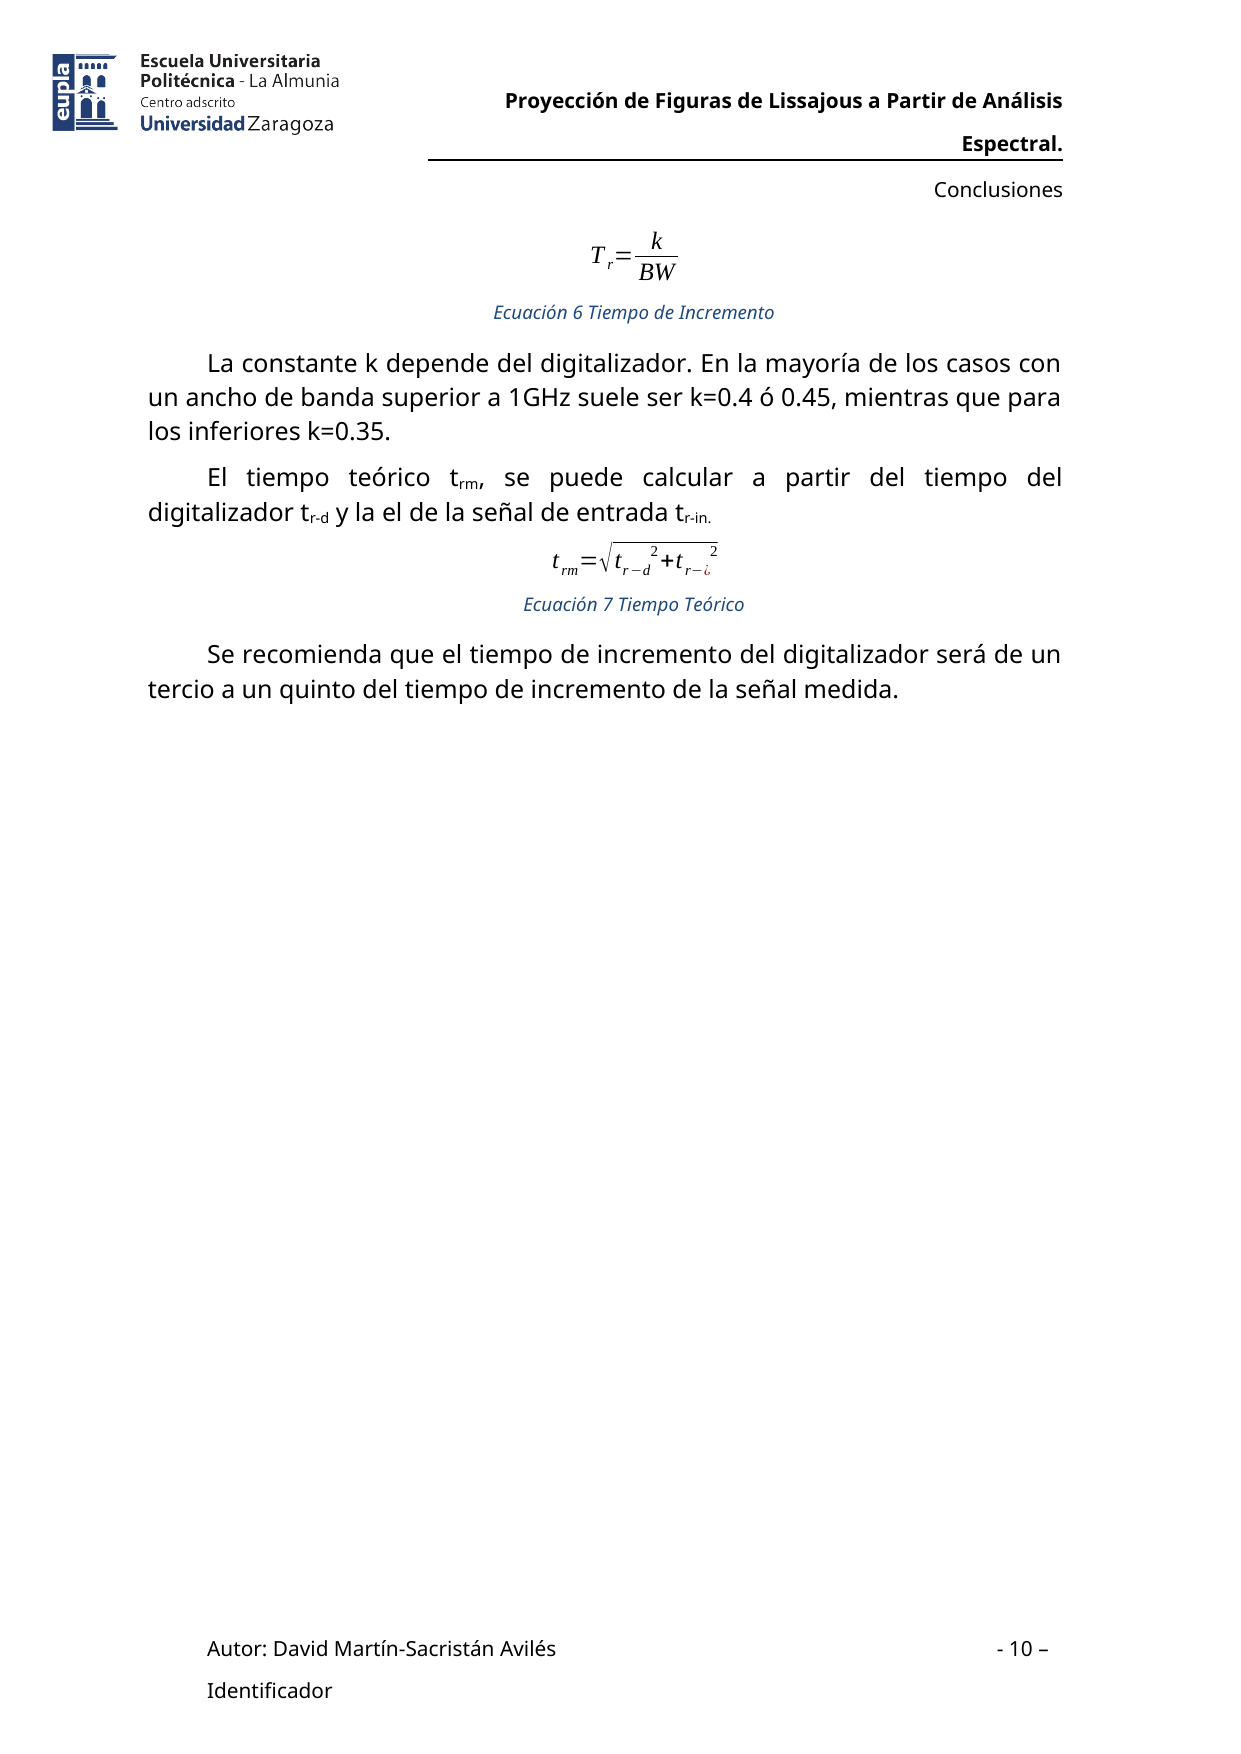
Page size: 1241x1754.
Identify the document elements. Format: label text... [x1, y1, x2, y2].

text Ecuación 7 Tiempo Teórico [148, 591, 1063, 616]
picture [52, 54, 340, 135]
text Ecuación 6 Tiempo de Incremento [148, 299, 1063, 324]
text La constante k depende del digitalizador. En la mayoría de los casos con un ancho de banda superior a 1GHz suele ser k=0.4 ó 0.45, mientras que para los inferiores k=0.35. [148, 345, 1063, 448]
text El tiempo teórico trm, se puede calcular a partir del tiempo del digitalizador tr-d y la el de la señal de entrada tr-in. [148, 460, 1063, 528]
text Se recomienda que el tiempo de incremento del digitalizador será de un tercio a un quinto del tiempo de incremento de la señal medida. [148, 637, 1063, 705]
